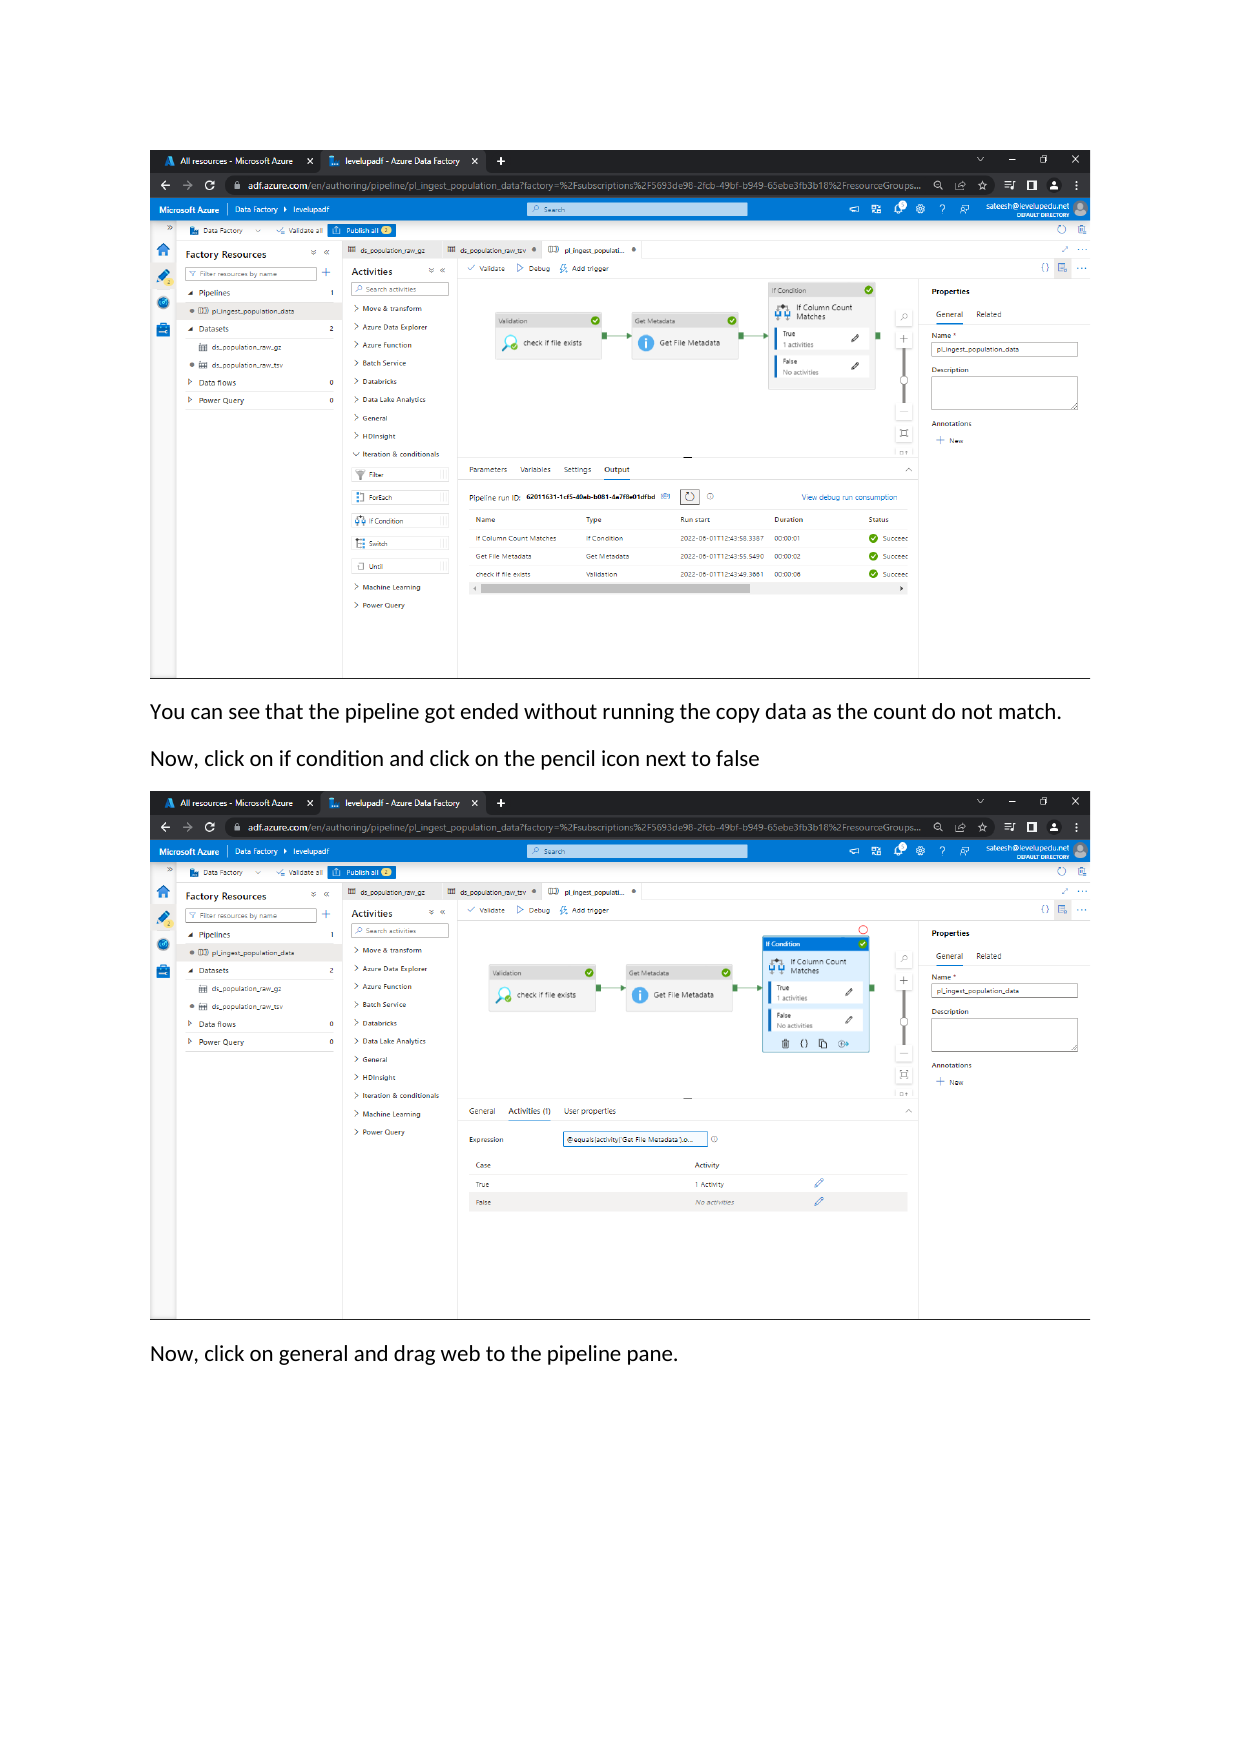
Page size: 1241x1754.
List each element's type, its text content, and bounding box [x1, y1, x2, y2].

picture [150, 150, 1091, 679]
picture [150, 791, 1091, 1320]
text Now, click on general and drag web to the pipeline pane. [150, 1339, 1090, 1367]
text Now, click on if condition and click on the pencil icon next to false [150, 744, 1090, 772]
text You can see that the pipeline got ended without running the copy data as the count do not match. [150, 697, 1090, 726]
